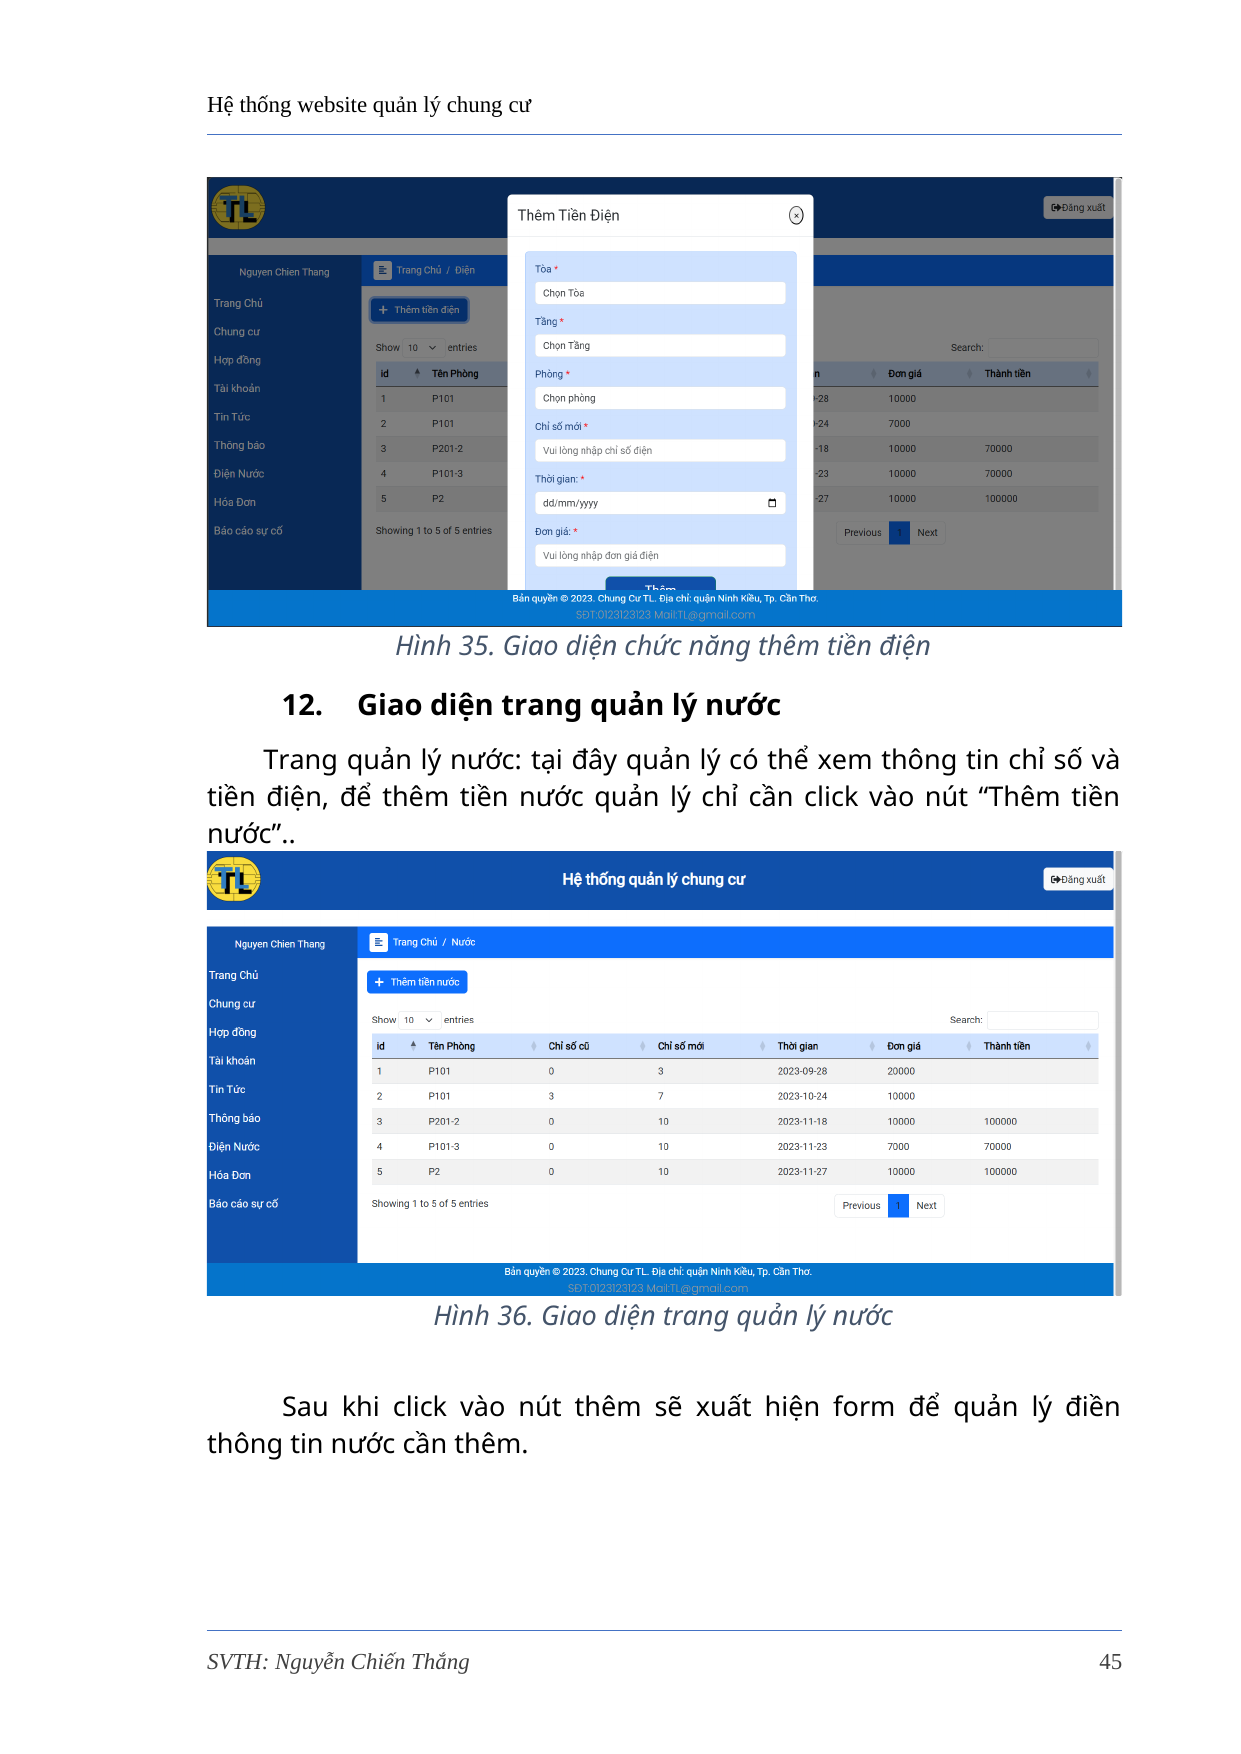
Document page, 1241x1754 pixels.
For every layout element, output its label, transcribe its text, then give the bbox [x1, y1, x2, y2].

text Trang quản lý nước: tại đây quản lý có thể xem thông tin chỉ số và tiền điện, để thêm tiền nước quản lý chỉ cần click vào nút “Thêm tiền nước”.. [207, 741, 1122, 851]
text Sau khi click vào nút thêm sẽ xuất hiện form để quản lý điền thông tin nước cần thêm. [207, 1388, 1122, 1461]
text Hình 36. Giao diện trang quản lý nước [207, 1296, 1122, 1333]
picture [206, 177, 1123, 627]
subtitle Giao diện trang quản lý nước [281, 684, 1122, 724]
text Hình 35. Giao diện chức năng thêm tiền điện [207, 627, 1122, 663]
picture [206, 851, 1123, 1296]
